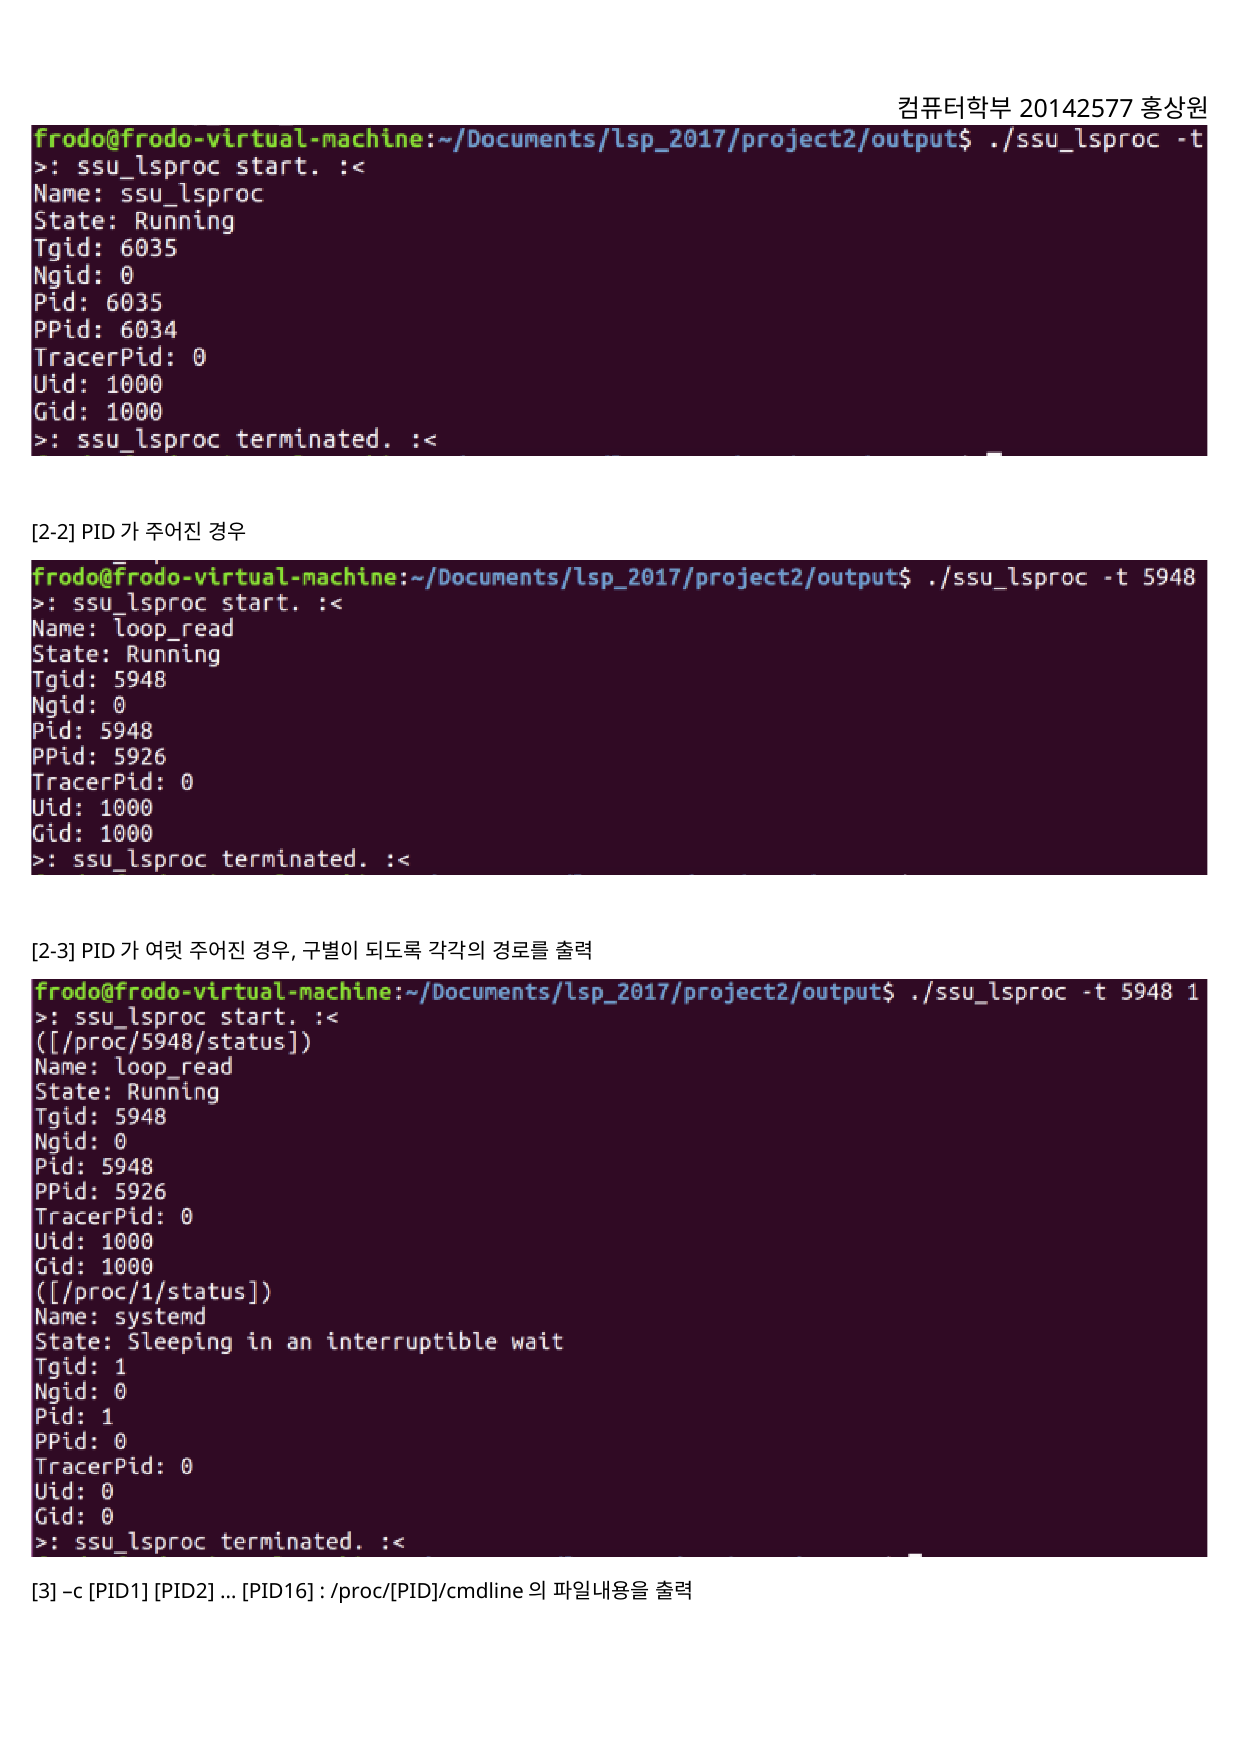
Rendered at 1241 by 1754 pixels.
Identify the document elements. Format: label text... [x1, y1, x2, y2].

text [3] –c [PID1] [PID2] … [PID16] : /proc/[PID]/cmdline의 파일내용을 출력 [31, 1574, 1209, 1604]
picture [31, 979, 1208, 1557]
text [2-3] PID가 여럿 주어진 경우, 구별이 되도록 각각의 경로를 출력 [31, 934, 1209, 964]
picture [31, 560, 1208, 875]
text [2-2] PID가 주어진 경우 [31, 515, 1209, 546]
picture [31, 125, 1208, 456]
